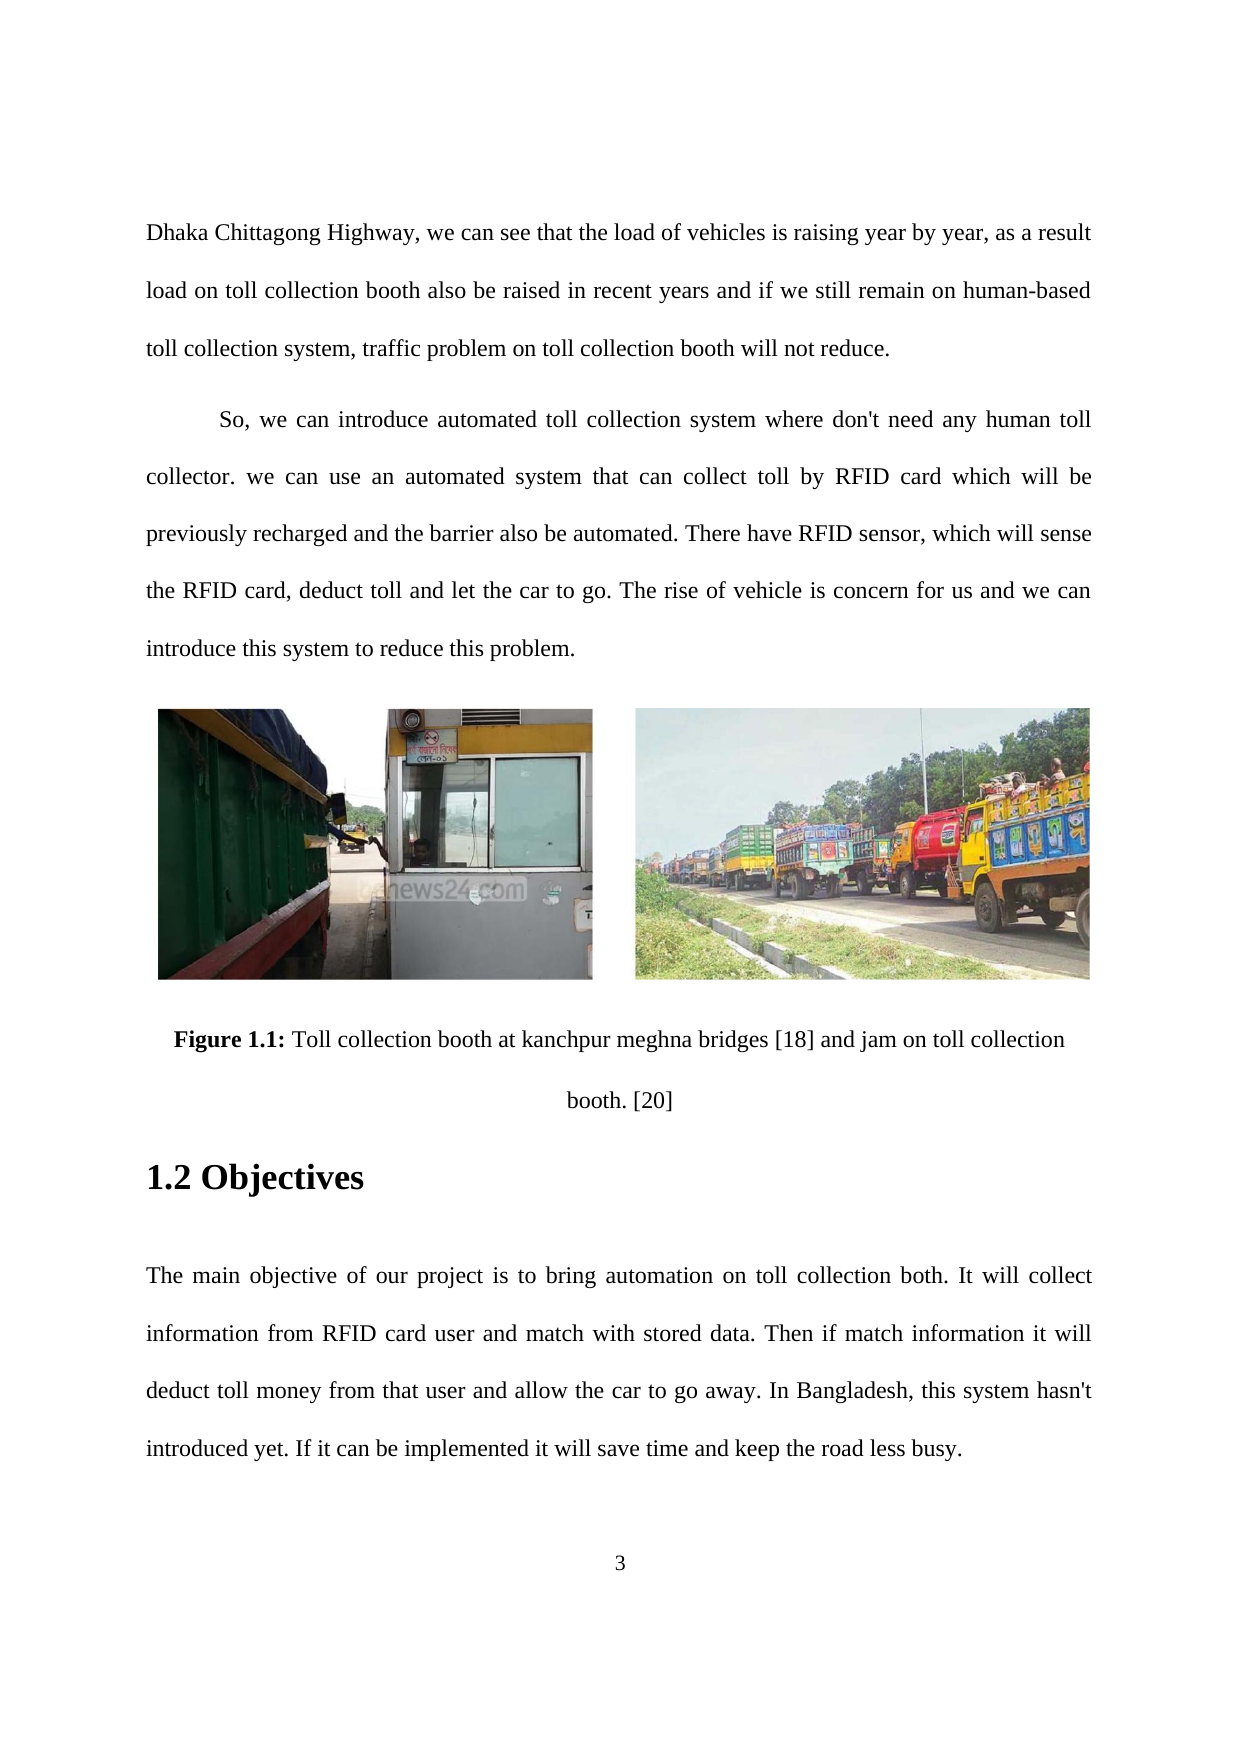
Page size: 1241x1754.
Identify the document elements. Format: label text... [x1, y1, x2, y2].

text 1.2 Objectives [146, 1156, 1094, 1198]
text 3 [146, 1549, 1094, 1575]
text Dhaka Chittagong Highway, we can see that the load of vehicles is raising year by year, as a result load on toll collection booth also be raised in recent years and if we still remain on human-based toll collection system, traffic problem on toll collection booth will not reduce. [146, 218, 1094, 362]
text The main objective of our project is to bring automation on toll collection both. It will collect information from RFID card user and match with stored data. Then if match information it will deduct toll money from that user and allow the car to go away. In Bangladesh, this system hasn't introduced yet. If it can be implemented it will save time and keep the road less busy. [146, 1261, 1094, 1461]
picture [158, 708, 1090, 980]
text Figure 1.1: Toll collection booth at kanchpur meghna bridges [18] and jam on toll collection booth. [20] [146, 1025, 1094, 1114]
text So, we can introduce automated toll collection system where don't need any human toll collector. we can use an automated system that can collect toll by RFID card which will be previously recharged and the barrier also be automated. There have RFID sensor, which will sense the RFID card, deduct toll and let the car to go. The rise of vehicle is concern for us and we can introduce this system to reduce this problem. [146, 405, 1094, 661]
